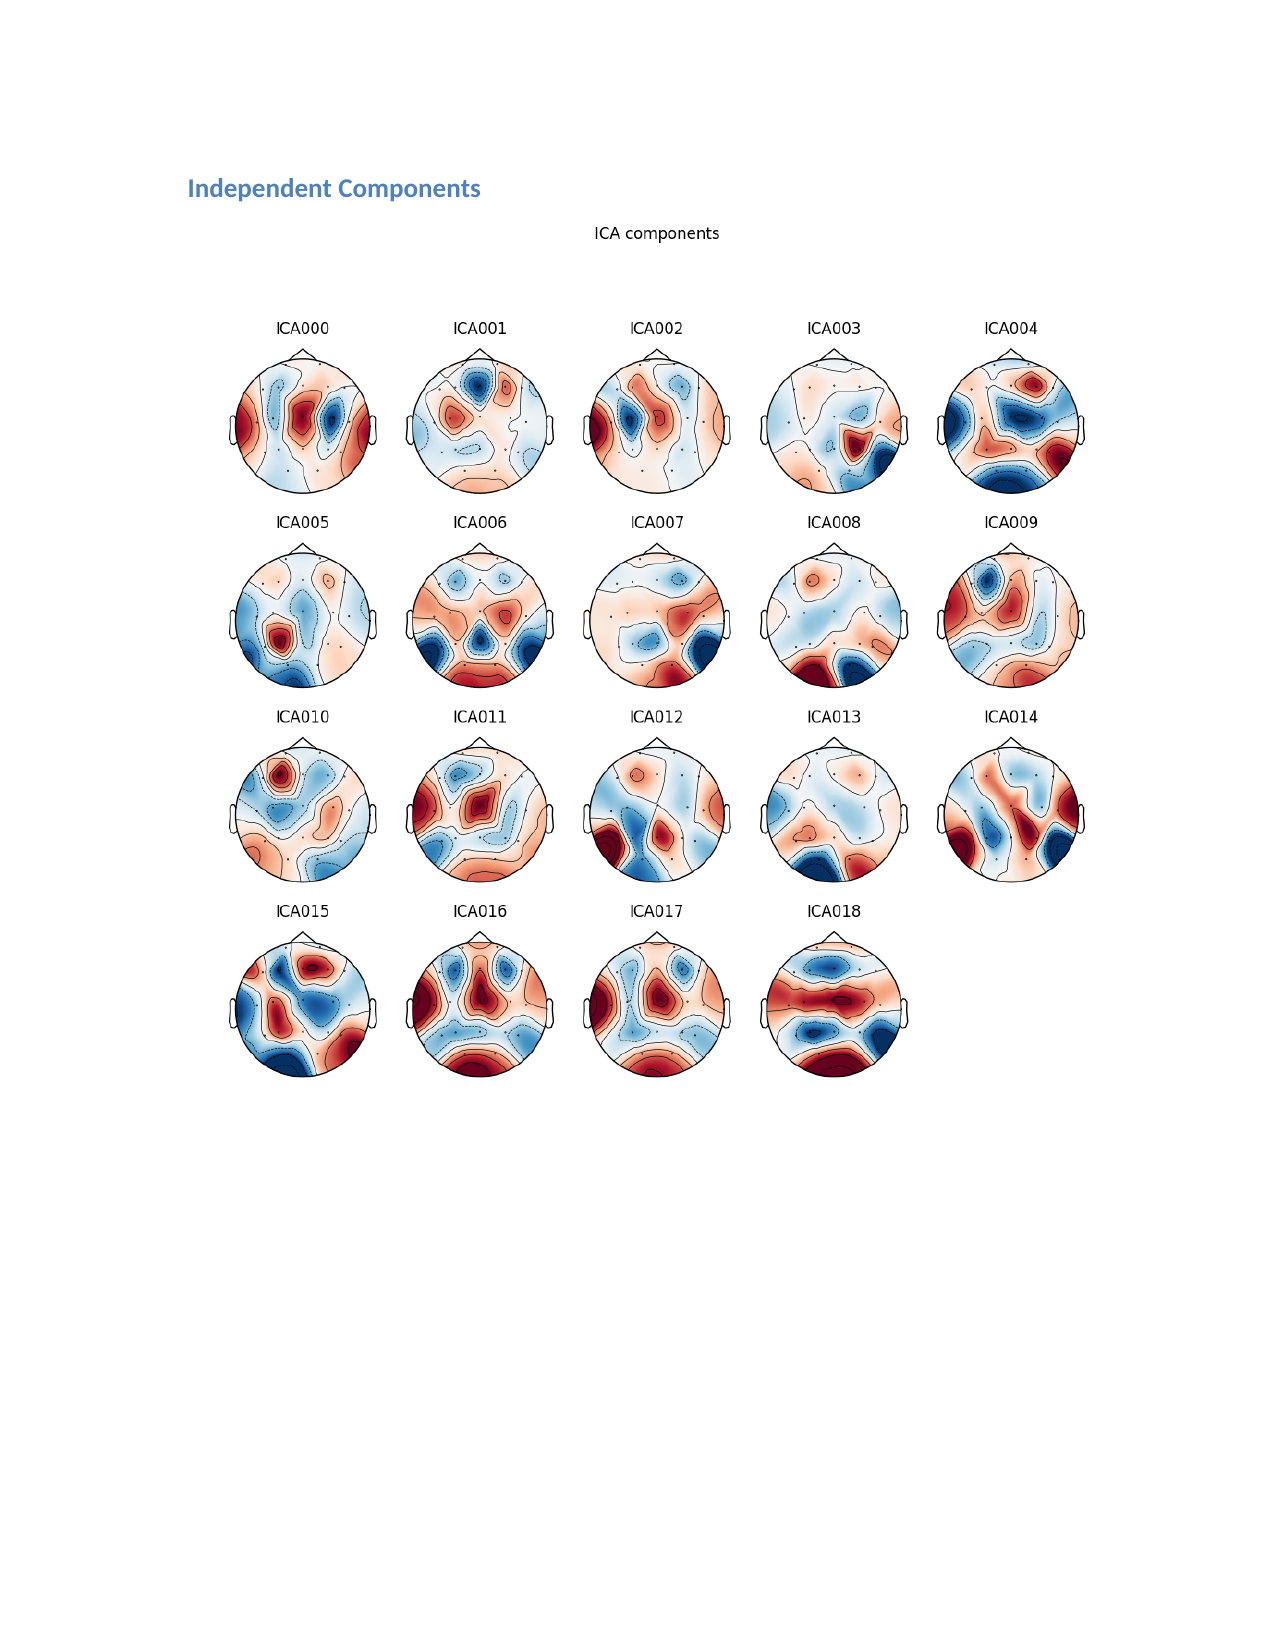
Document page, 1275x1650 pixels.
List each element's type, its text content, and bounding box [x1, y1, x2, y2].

picture [206, 208, 1107, 1102]
subtitle Independent Components [187, 171, 1087, 204]
